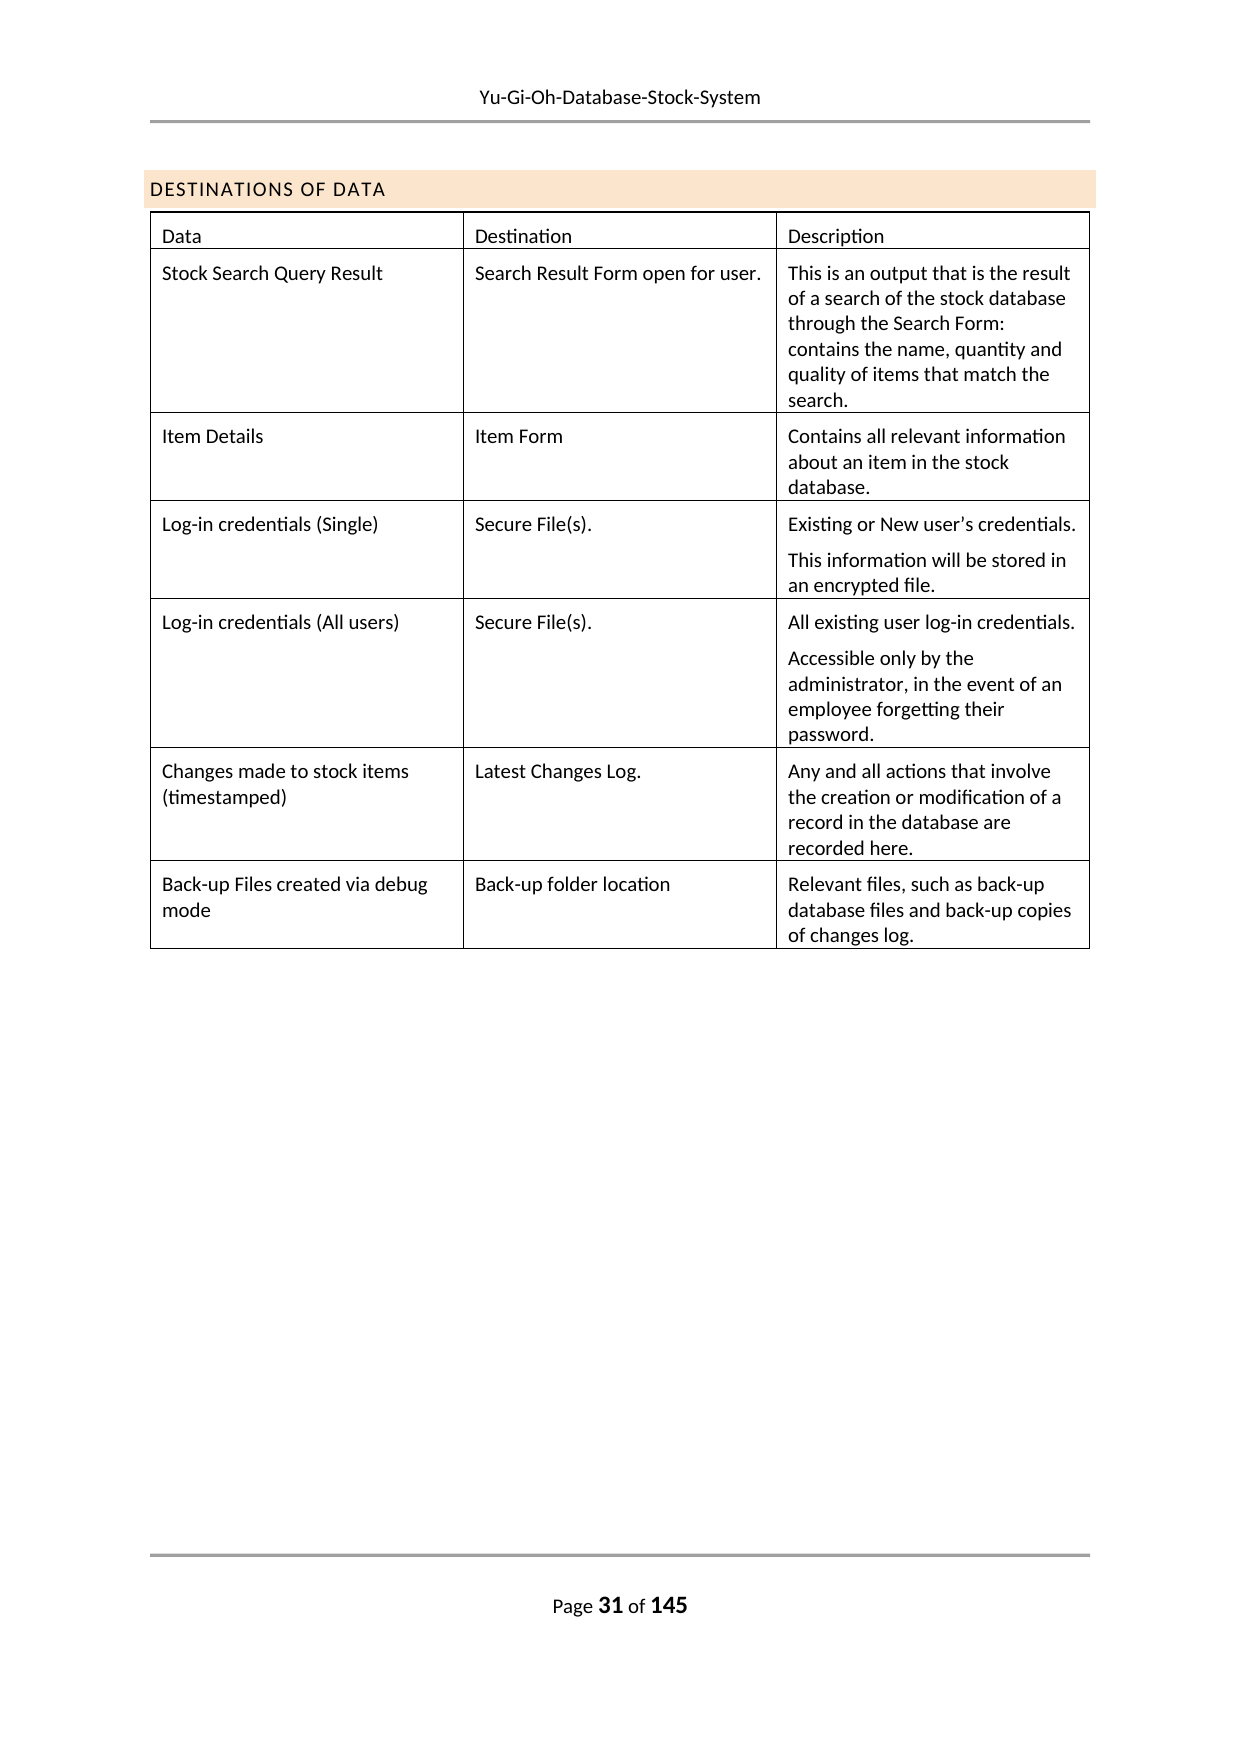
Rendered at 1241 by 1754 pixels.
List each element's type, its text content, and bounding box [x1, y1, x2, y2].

table_cell Log-in credentials (All users) [151, 599, 463, 747]
table_cell Contains all relevant information about an item in the stock database. [777, 413, 1089, 500]
table_header Destination [464, 213, 776, 248]
table_cell Item Form [464, 413, 776, 500]
table_header Data [151, 213, 463, 248]
table_cell Latest Changes Log. [464, 748, 776, 860]
table_cell Back-up Files created via debug mode [151, 861, 463, 948]
table_cell Stock Search Query Result [151, 249, 463, 412]
table_cell Log-in credentials (Single) [151, 501, 463, 598]
table_cell Back-up folder location [464, 861, 776, 948]
table_cell Relevant files, such as back-up database files and back-up copies of changes log. [777, 861, 1089, 948]
table_cell Any and all actions that involve the creation or modification of a record in the database are recorded here. [777, 748, 1089, 860]
table_cell Secure File(s). [464, 501, 776, 598]
table_cell Secure File(s). [464, 599, 776, 747]
table_cell Existing or New user’s credentials. This information will be stored in an encrypted file. [777, 501, 1089, 598]
table_cell Item Details [151, 413, 463, 500]
table_cell Search Result Form open for user. [464, 249, 776, 412]
table_cell Changes made to stock items (timestamped) [151, 748, 463, 860]
table_cell This is an output that is the result of a search of the stock database through the Search Form: contains the name, quantity and quality of items that match the search. [777, 249, 1089, 412]
table_cell All existing user log-in credentials. Accessible only by the administrator, in the event of an employee forgetting their password. [777, 599, 1089, 747]
subtitle Destinations of Data [150, 176, 1090, 201]
table_header Description [777, 213, 1089, 248]
